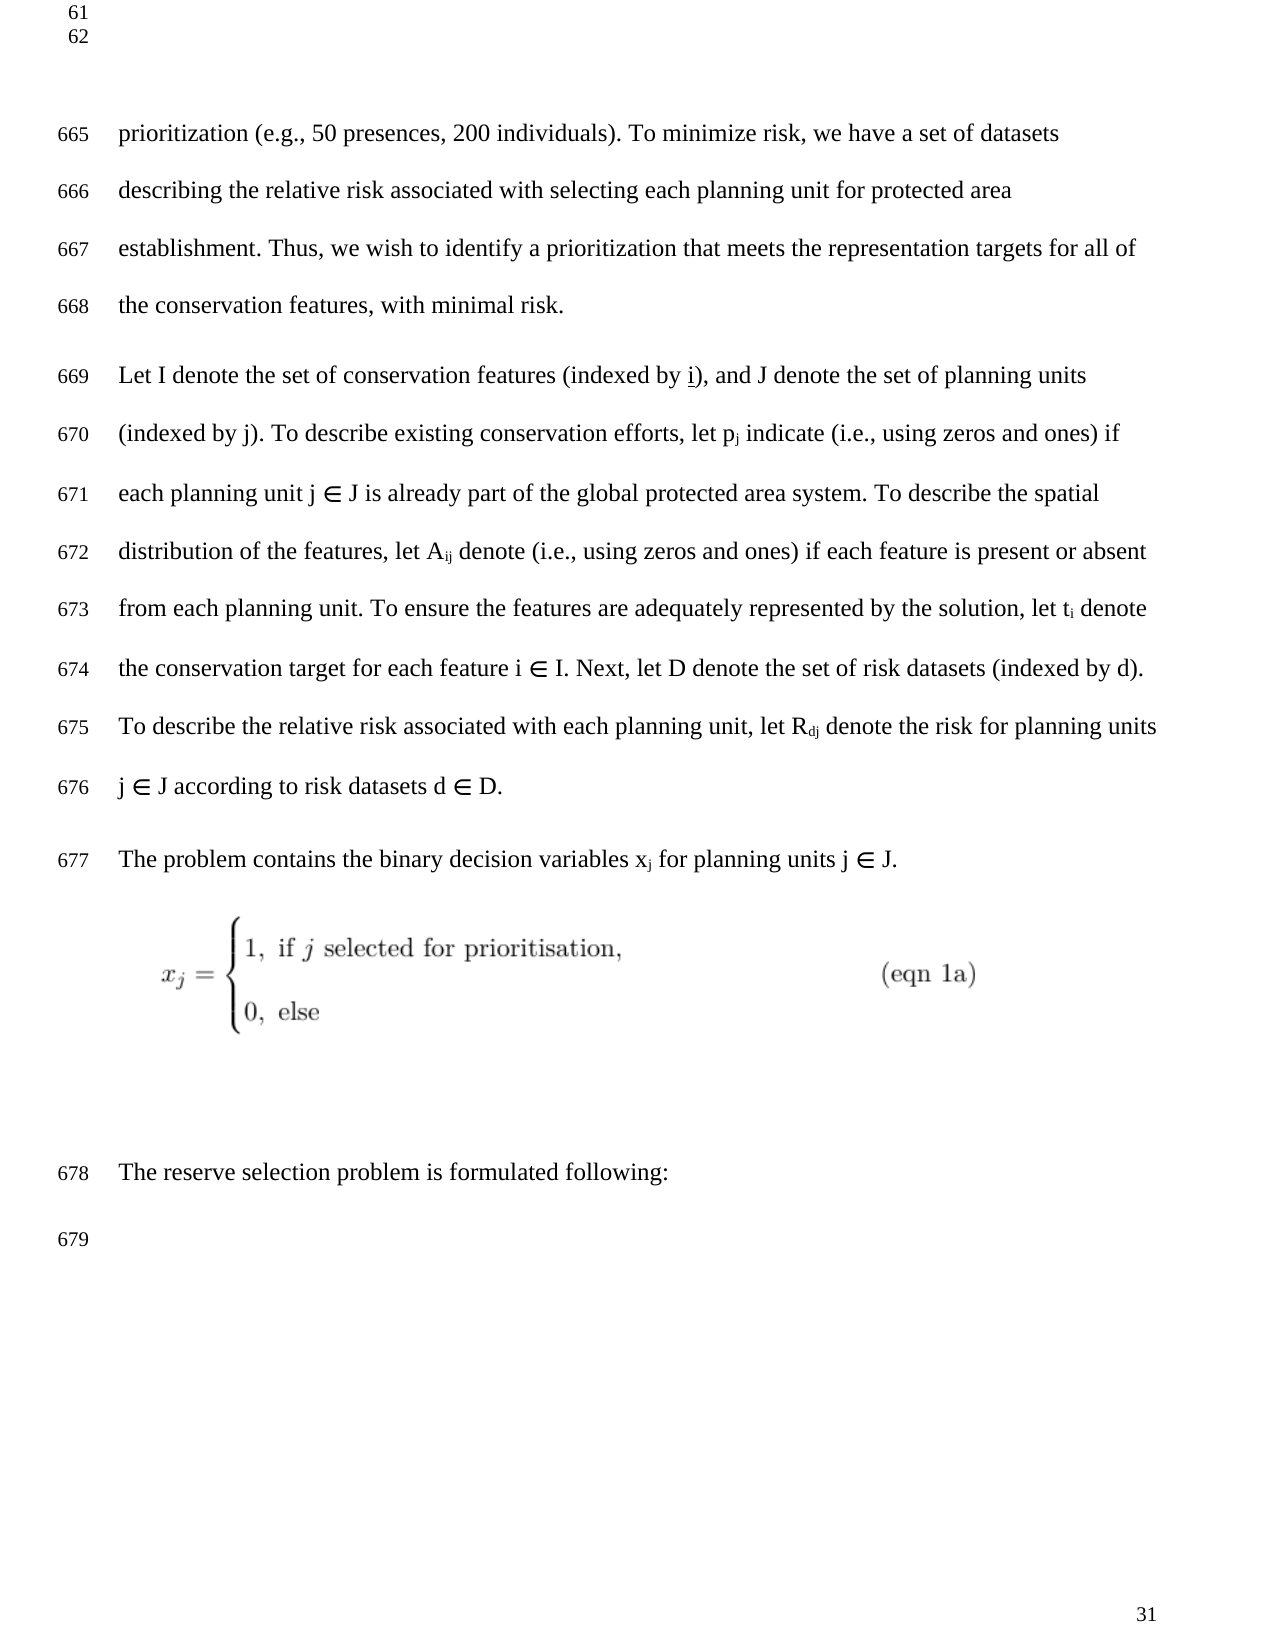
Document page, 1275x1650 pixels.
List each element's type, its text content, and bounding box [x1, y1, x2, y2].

text Let I denote the set of conservation features (indexed by i), and J denote the set of planning units (indexed by j). To describe existing conservation efforts, let pj indicate (i.e., using zeros and ones) if each planning unit j ∈ J is already part of the global protected area system. To describe the spatial distribution of the features, let Aij denote (i.e., using zeros and ones) if each feature is present or absent from each planning unit. To ensure the features are adequately represented by the solution, let ti denote the conservation target for each feature i ∈ I. Next, let D denote the set of risk datasets (indexed by d). To describe the relative risk associated with each planning unit, let Rdj denote the risk for planning units j ∈ J according to risk datasets d ∈ D. [118, 361, 1157, 800]
text The problem contains the binary decision variables xj for planning units j ∈ J. [118, 843, 1157, 873]
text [118, 118, 1157, 319]
picture [118, 877, 1008, 1085]
